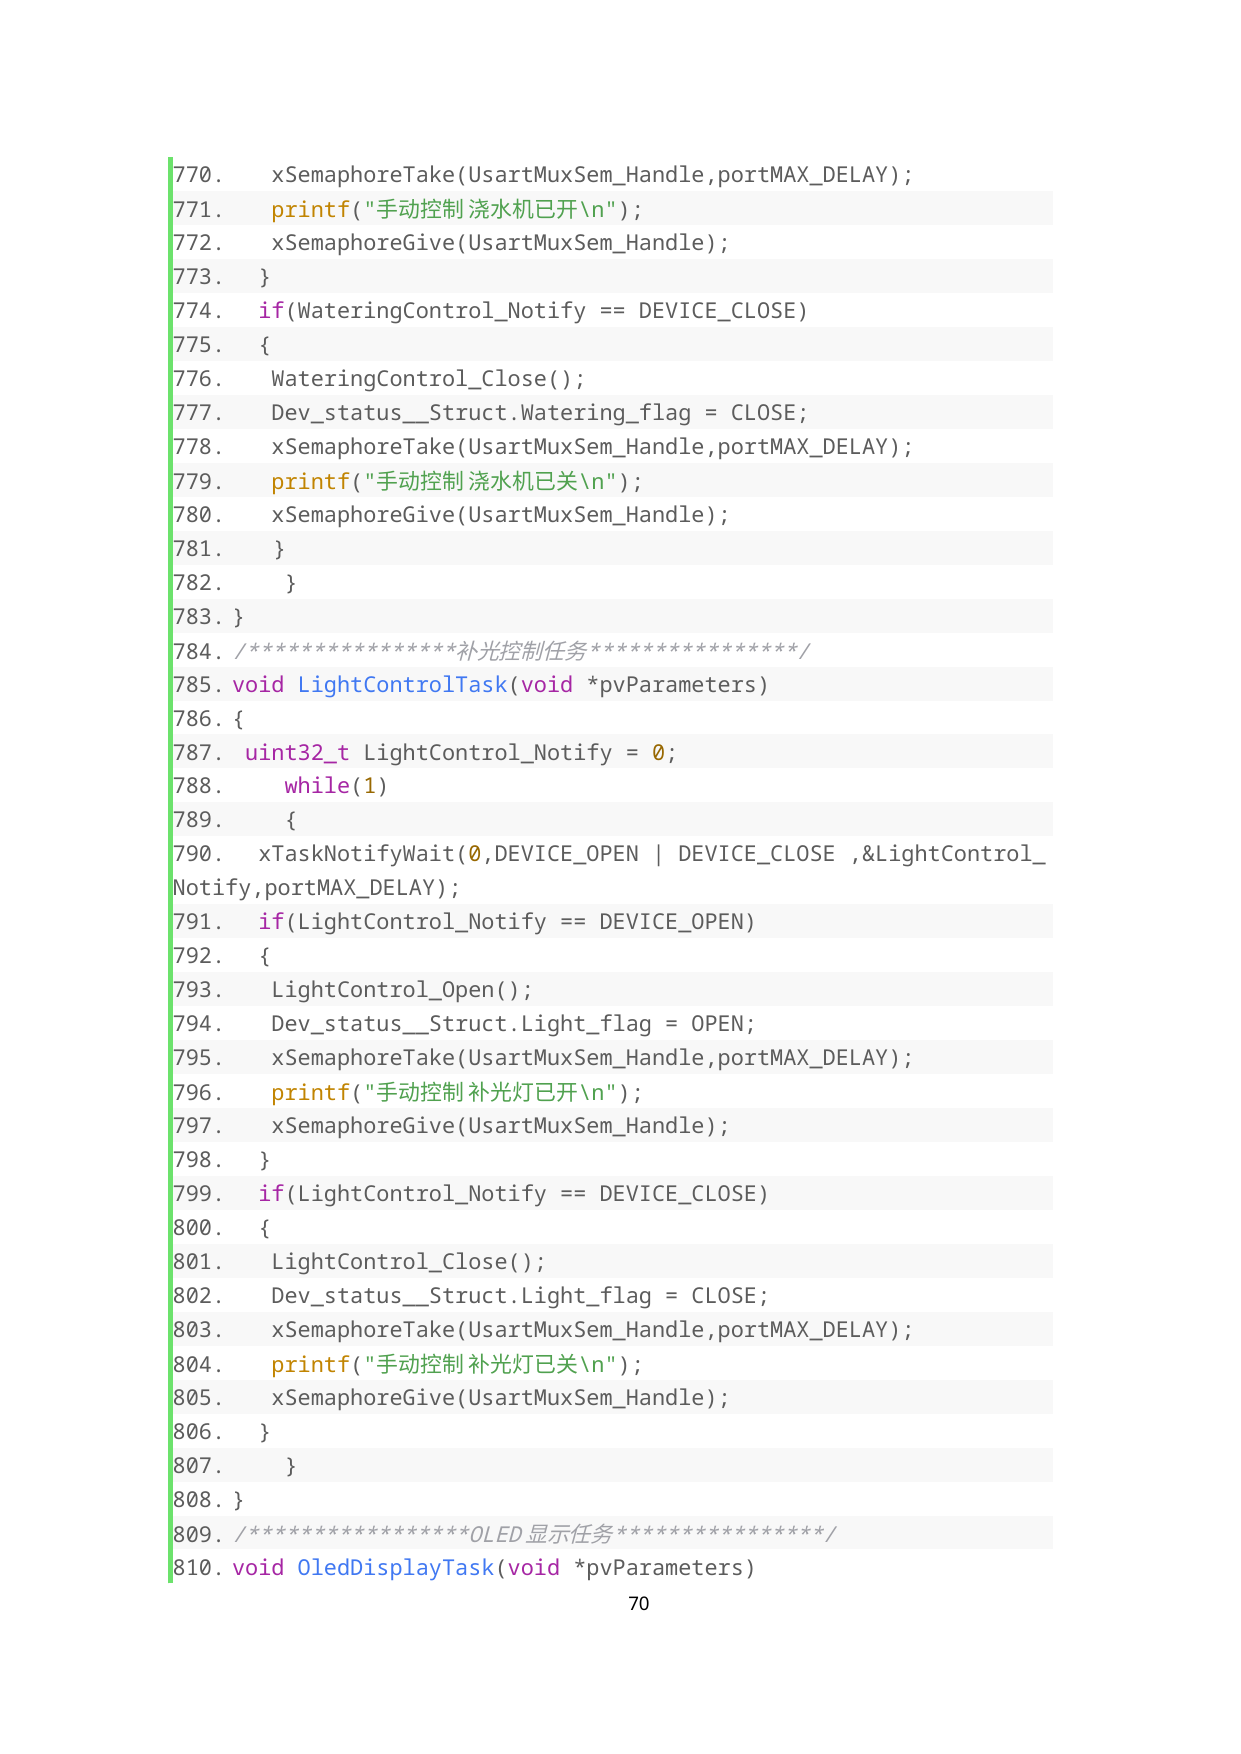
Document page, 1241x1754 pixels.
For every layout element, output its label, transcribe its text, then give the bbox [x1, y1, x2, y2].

list } [173, 599, 1053, 633]
list xSemaphoreTake(UsartMuxSem_Handle,portMAX_DELAY); [173, 429, 1053, 463]
list xSemaphoreTake(UsartMuxSem_Handle,portMAX_DELAY); [173, 157, 1053, 191]
list xSemaphoreGive(UsartMuxSem_Handle); [173, 225, 1053, 259]
list printf("手动控制 补光灯已开\n"); [173, 1074, 1053, 1108]
list { [173, 802, 1053, 836]
list /*****************OLED显示任务****************/ [173, 1516, 1053, 1549]
list } [173, 259, 1053, 293]
list printf("手动控制 浇水机已关\n"); [173, 463, 1053, 497]
list if(LightControl_Notify == DEVICE_CLOSE) [173, 1176, 1053, 1210]
list WateringControl_Close(); [173, 361, 1053, 395]
list xSemaphoreTake(UsartMuxSem_Handle,portMAX_DELAY); [173, 1312, 1053, 1346]
list } [173, 531, 1053, 565]
list } [173, 1448, 1053, 1482]
list uint32_t LightControl_Notify = 0; [173, 734, 1053, 768]
list Dev_status__Struct.Watering_flag = CLOSE; [173, 395, 1053, 429]
list Dev_status__Struct.Light_flag = OPEN; [173, 1006, 1053, 1040]
list xSemaphoreGive(UsartMuxSem_Handle); [173, 497, 1053, 531]
list xSemaphoreGive(UsartMuxSem_Handle); [173, 1108, 1053, 1142]
list xSemaphoreGive(UsartMuxSem_Handle); [173, 1380, 1053, 1414]
list { [173, 701, 1053, 734]
list { [173, 327, 1053, 361]
list LightControl_Close(); [173, 1244, 1053, 1278]
list } [173, 565, 1053, 599]
list { [173, 1210, 1053, 1244]
list xSemaphoreTake(UsartMuxSem_Handle,portMAX_DELAY); [173, 1040, 1053, 1074]
list void LightControlTask(void *pvParameters) [173, 667, 1053, 701]
list } [173, 1482, 1053, 1516]
list } [173, 1142, 1053, 1176]
list void OledDisplayTask(void *pvParameters) [173, 1549, 1053, 1583]
list if(LightControl_Notify == DEVICE_OPEN) [173, 904, 1053, 938]
list { [173, 938, 1053, 972]
list printf("手动控制 补光灯已关\n"); [173, 1346, 1053, 1380]
list xTaskNotifyWait(0,DEVICE_OPEN | DEVICE_CLOSE ,&LightControl_Notify,portMAX_DELAY); [173, 836, 1053, 904]
list while(1) [173, 768, 1053, 802]
list if(WateringControl_Notify == DEVICE_CLOSE) [173, 293, 1053, 327]
list } [173, 1414, 1053, 1448]
list /****************补光控制任务****************/ [173, 633, 1053, 667]
list printf("手动控制 浇水机已开\n"); [173, 191, 1053, 225]
list Dev_status__Struct.Light_flag = CLOSE; [173, 1278, 1053, 1312]
list LightControl_Open(); [173, 972, 1053, 1006]
